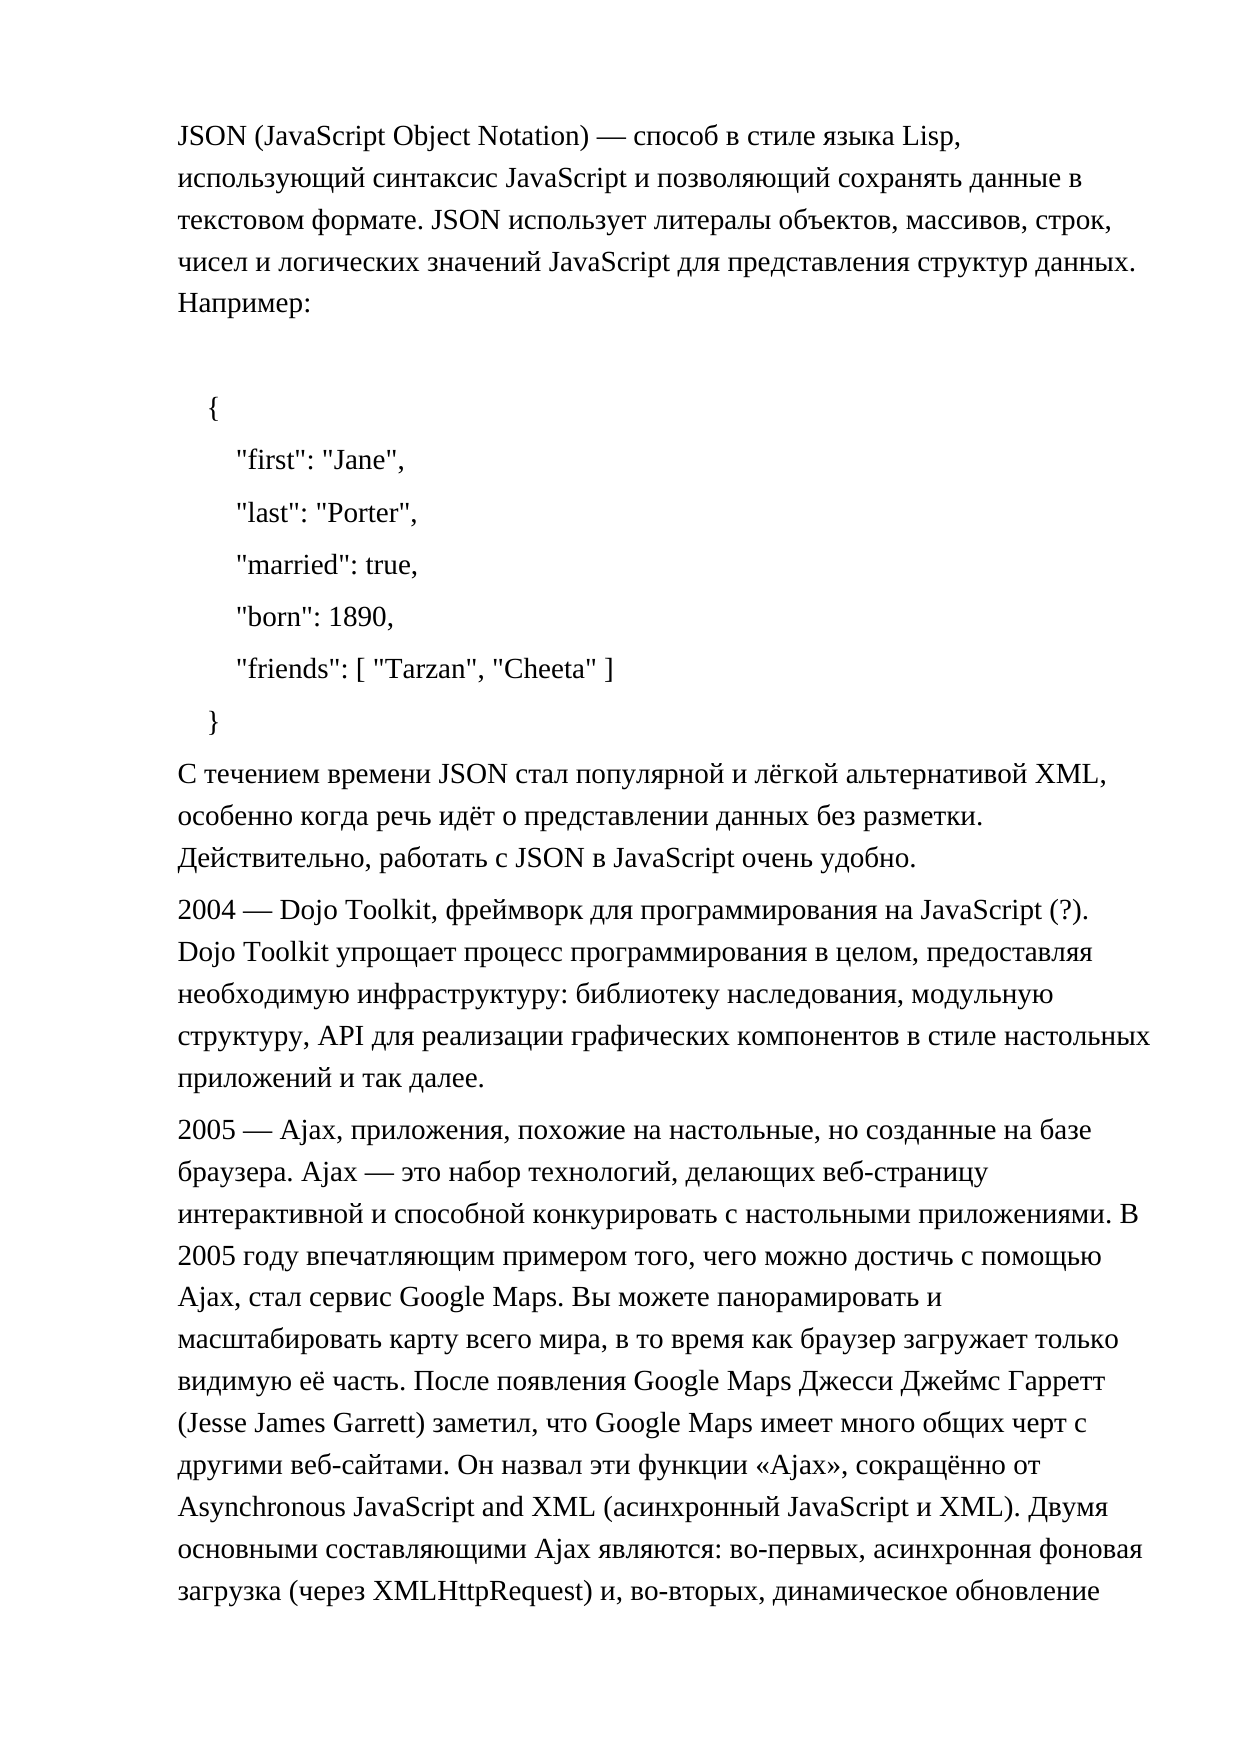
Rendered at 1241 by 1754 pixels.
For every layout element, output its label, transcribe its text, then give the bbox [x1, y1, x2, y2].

text С течением времени JSON стал популярной и лёгкой альтернативой XML, особенно когда речь идёт о представлении данных без разметки. Действительно, работать с JSON в JavaScript очень удобно. [177, 756, 1152, 873]
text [177, 1112, 1152, 1606]
text { [177, 390, 1152, 424]
text "born": 1890, [177, 599, 1152, 633]
text "last": "Porter", [177, 495, 1152, 528]
text } [177, 704, 1152, 737]
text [177, 118, 1152, 319]
text "married": true, [177, 547, 1152, 581]
text "friends": [ "Tarzan", "Cheeta" ] [177, 652, 1152, 685]
text "first": "Jane", [177, 442, 1152, 476]
text 2004 — Dojo Toolkit, фреймворк для программирования на JavaScript (?). Dojo Toolkit упрощает процесс программирования в целом, предоставляя необходимую инфраструктуру: библиотеку наследования, модульную структуру, API для реализации графических компонентов в стиле настольных приложений и так далее. [177, 892, 1152, 1093]
